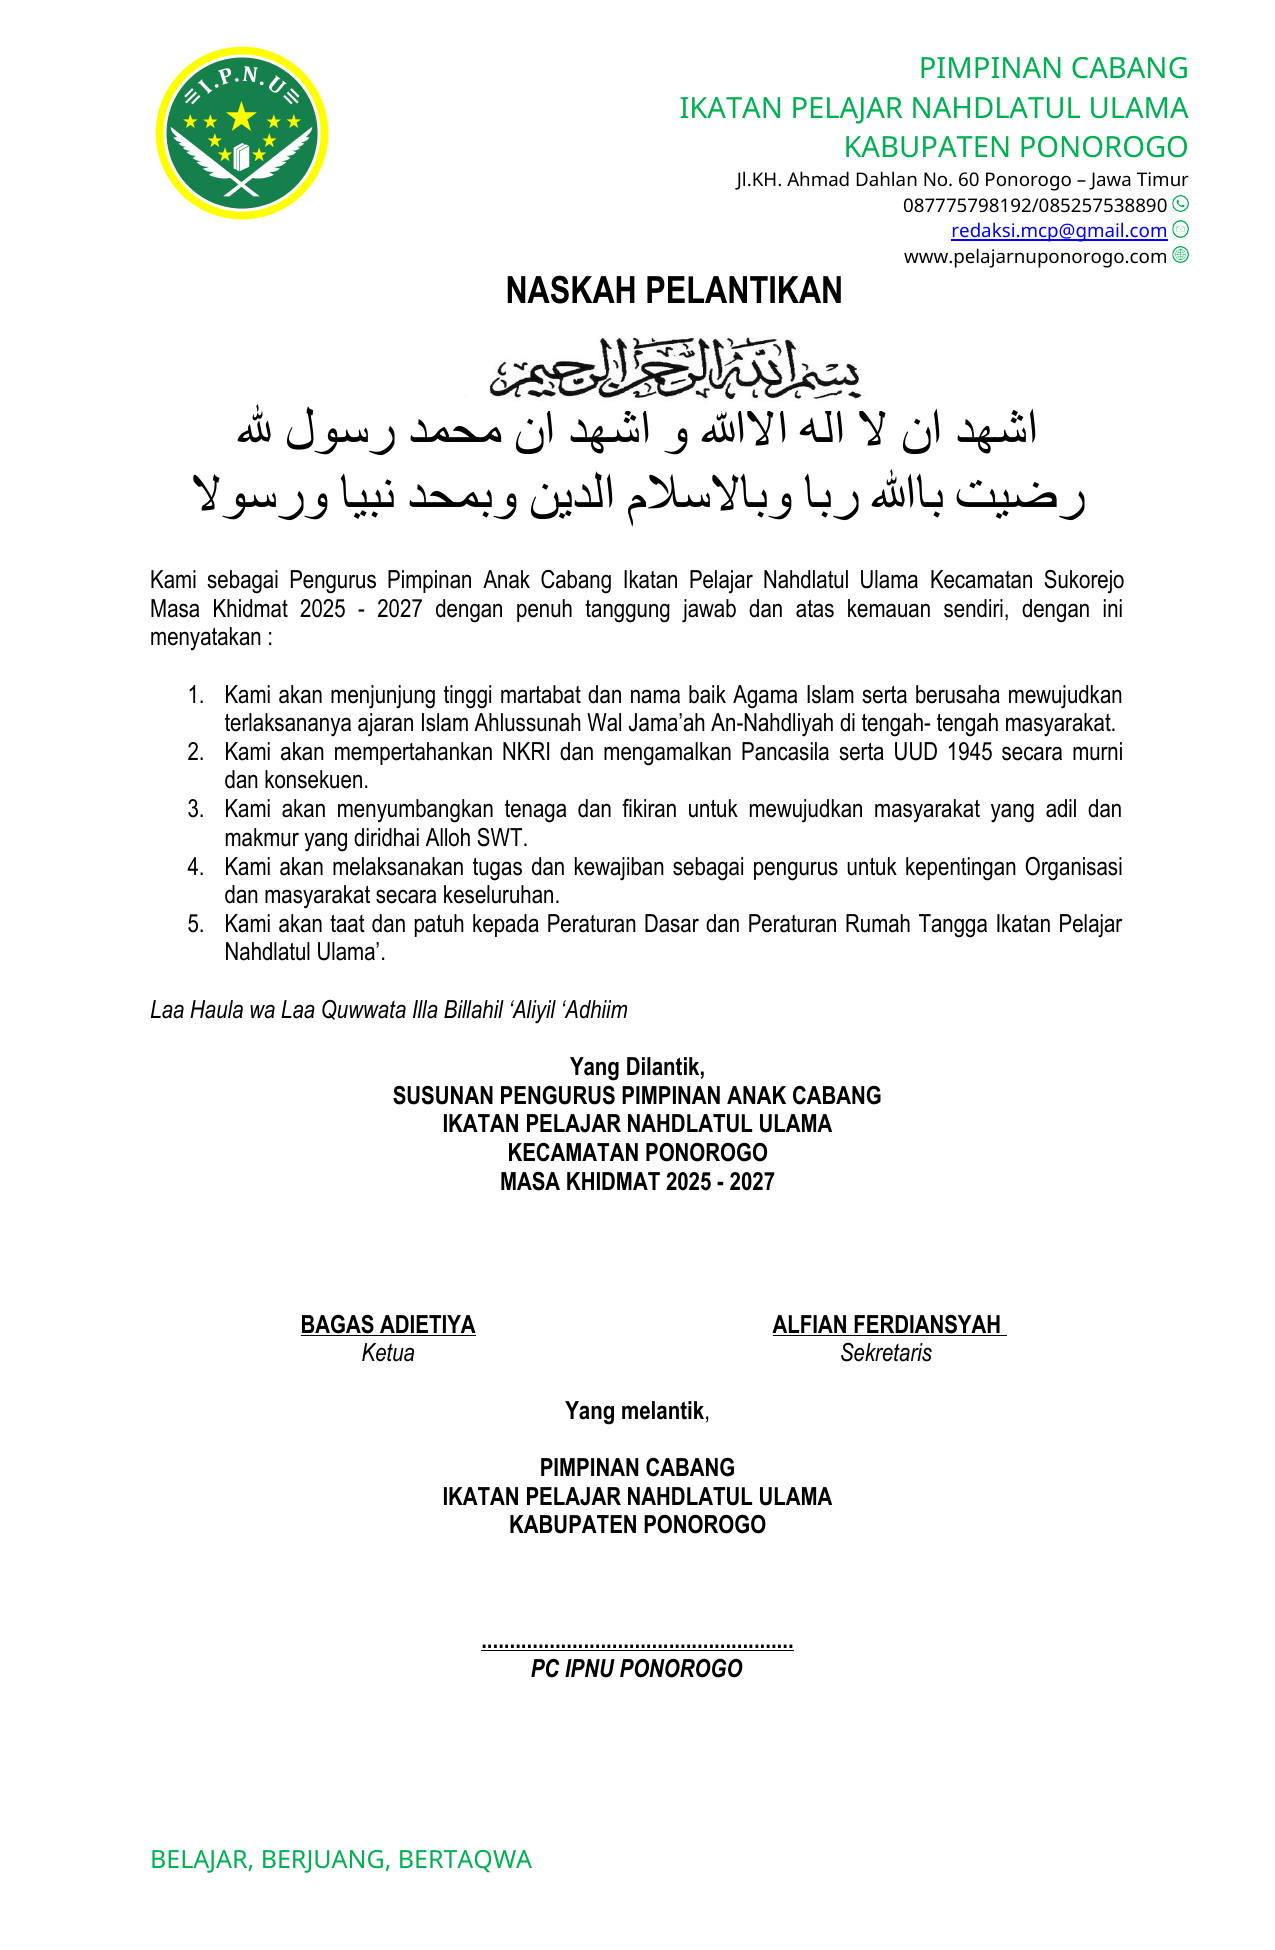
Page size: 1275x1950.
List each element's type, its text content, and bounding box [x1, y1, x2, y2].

table_header ALFIAN FERDIANSYAH Sekretaris [638, 1310, 1136, 1367]
text PC IPNU PONOROGO [150, 1653, 1125, 1682]
text اشهد ان لا اله الاالله و اشهد ان محمد رسول لله [150, 397, 1125, 462]
text IKATAN PELAJAR NAHDLATUL ULAMA [150, 1482, 1125, 1510]
text KABUPATEN PONOROGO [150, 1510, 1125, 1539]
text MASA KHIDMAT 2025 - 2027 [150, 1167, 1125, 1195]
text IKATAN PELAJAR NAHDLATUL ULAMA [150, 1109, 1125, 1138]
text KECAMATAN PONOROGO [150, 1138, 1125, 1167]
text Yang Dilantik, [150, 1052, 1125, 1081]
text Laa Haula wa Laa Quwwata Illa Billahil ‘Aliyil ‘Adhiim [150, 995, 1125, 1023]
list Kami akan mempertahankan NKRI dan mengamalkan Pancasila serta UUD 1945 secara murni dan konsekuen. [187, 737, 1125, 794]
list Kami akan melaksanakan tugas dan kewajiban sebagai pengurus untuk kepentingan Organisasi dan masyarakat secara keseluruhan. [187, 851, 1125, 909]
list Kami akan taat dan patuh kepada Peraturan Dasar dan Peraturan Rumah Tangga Ikatan Pelajar Nahdlatul Ulama’. [187, 909, 1125, 966]
text NASKAH PELANTIKAN [150, 268, 1125, 311]
picture [1172, 220, 1189, 238]
picture [1172, 195, 1189, 212]
text Kami sebagai Pengurus Pimpinan Anak Cabang Ikatan Pelajar Nahdlatul Ulama Kecamatan Sukorejo Masa Khidmat 2025 - 2027 dengan penuh tanggung jawab dan atas kemauan sendiri, dengan ini menyatakan : [150, 565, 1125, 651]
list Kami akan menyumbangkan tenaga dan fikiran untuk mewujudkan masyarakat yang adil dan makmur yang diridhai Alloh SWT. [187, 794, 1125, 851]
picture [153, 45, 331, 222]
text PIMPINAN CABANG [150, 1453, 1125, 1482]
picture [1172, 246, 1189, 263]
list Kami akan menjunjung tinggi martabat dan nama baik Agama Islam serta berusaha mewujudkan terlaksananya ajaran Islam Ahlussunah Wal Jama’ah An-Nahdliyah di tengah- tengah masyarakat. [187, 679, 1125, 737]
text ....................................................... [150, 1625, 1125, 1653]
picture [456, 325, 902, 411]
text رضيت باالله ربا وبالاسلام الدين وبمحد نبيا ورسولا [150, 462, 1125, 527]
text SUSUNAN PENGURUS PIMPINAN ANAK CABANG [150, 1081, 1125, 1109]
text Yang melantik, [150, 1396, 1125, 1424]
table_header BAGAS ADIETIYA Ketua [139, 1310, 637, 1367]
